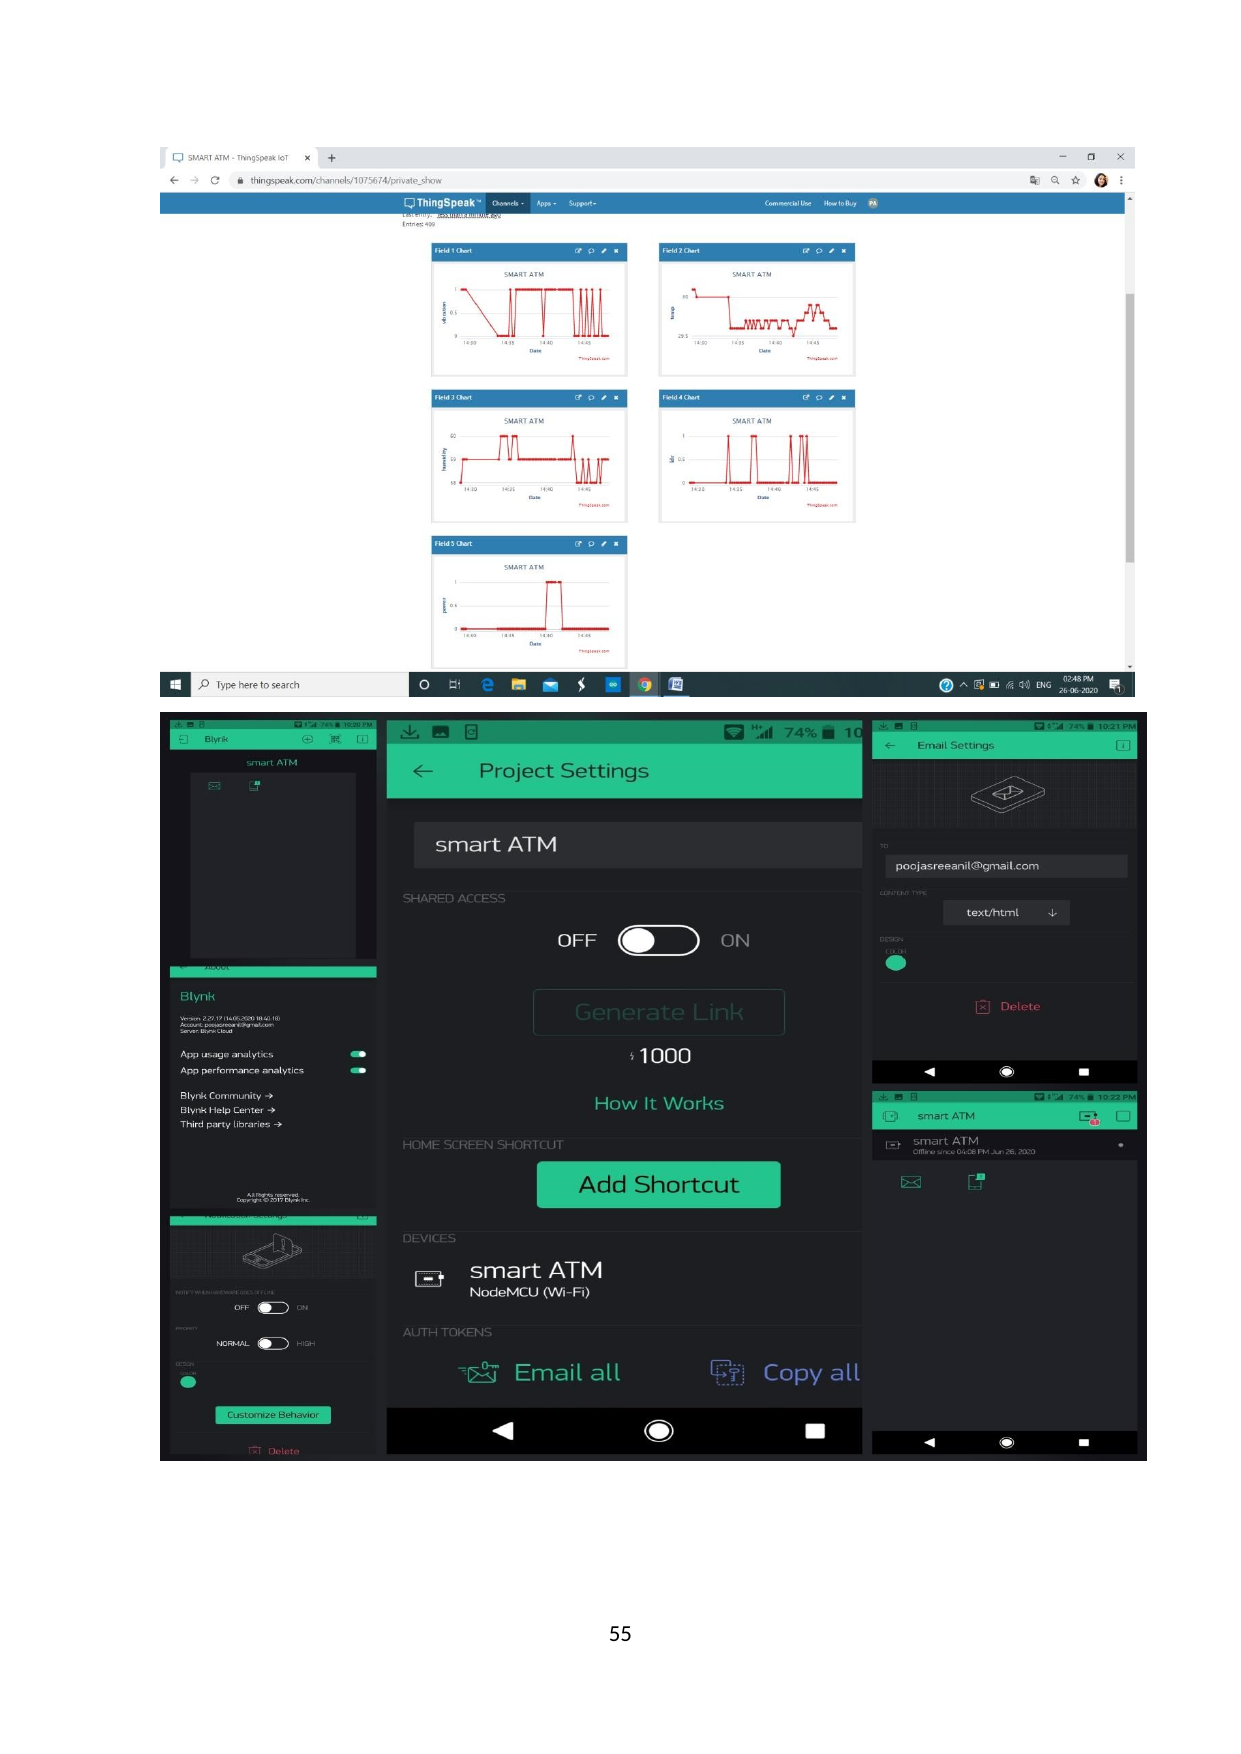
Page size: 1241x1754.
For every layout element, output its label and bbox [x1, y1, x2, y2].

picture [160, 712, 1147, 1461]
picture [160, 147, 1135, 697]
